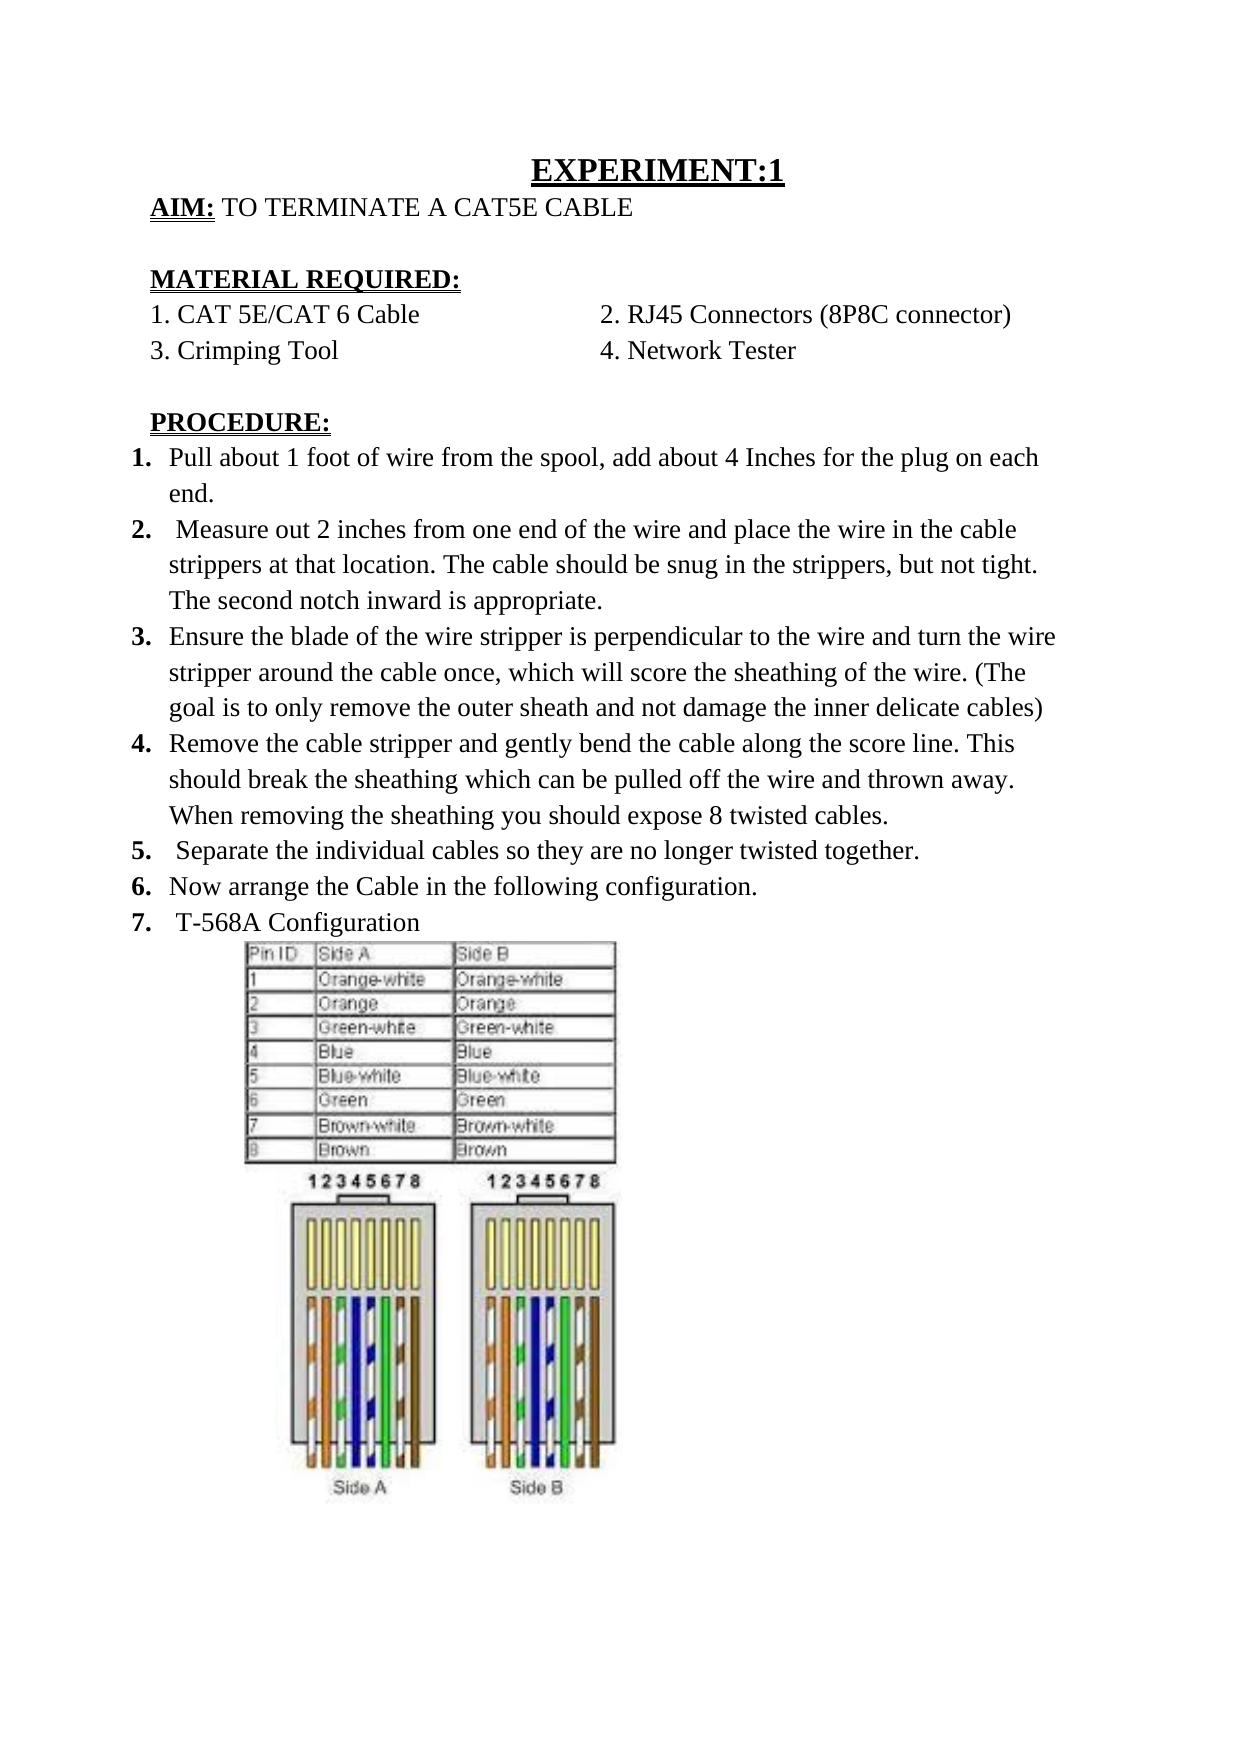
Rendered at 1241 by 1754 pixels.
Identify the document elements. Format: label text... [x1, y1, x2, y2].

list T-568A Configuration [131, 906, 1065, 937]
picture [243, 941, 623, 1510]
list Remove the cable stripper and gently bend the cable along the score line. This should break the sheathing which can be pulled off the wire and thrown away. When removing the sheathing you should expose 8 twisted cables. [131, 727, 1065, 830]
list Measure out 2 inches from one end of the wire and place the wire in the cable strippers at that location. The cable should be snug in the strippers, but not tight. The second notch inward is appropriate. [131, 513, 1065, 616]
text EXPERIMENT:1 [150, 150, 1090, 188]
list Now arrange the Cable in the following configuration. [131, 870, 1065, 901]
list Separate the individual cables so they are no longer twisted together. [131, 834, 1065, 866]
text 1. CAT 5E/CAT 6 Cable 2. RJ45 Connectors (8P8C connector) [150, 298, 1090, 330]
text 3. Crimping Tool 4. Network Tester [150, 334, 1090, 365]
list Ensure the blade of the wire stripper is perpendicular to the wire and turn the wire stripper around the cable once, which will score the sheathing of the wire. (The goal is to only remove the outer sheath and not damage the inner delicate cables) [131, 620, 1065, 723]
text MATERIAL REQUIRED: [150, 263, 1065, 294]
text PROCEDURE: [150, 406, 1065, 437]
list Pull about 1 foot of wire from the spool, add about 4 Inches for the plug on each end. [131, 441, 1065, 508]
text AIM: TO TERMINATE A CAT5E CABLE [150, 191, 1090, 222]
